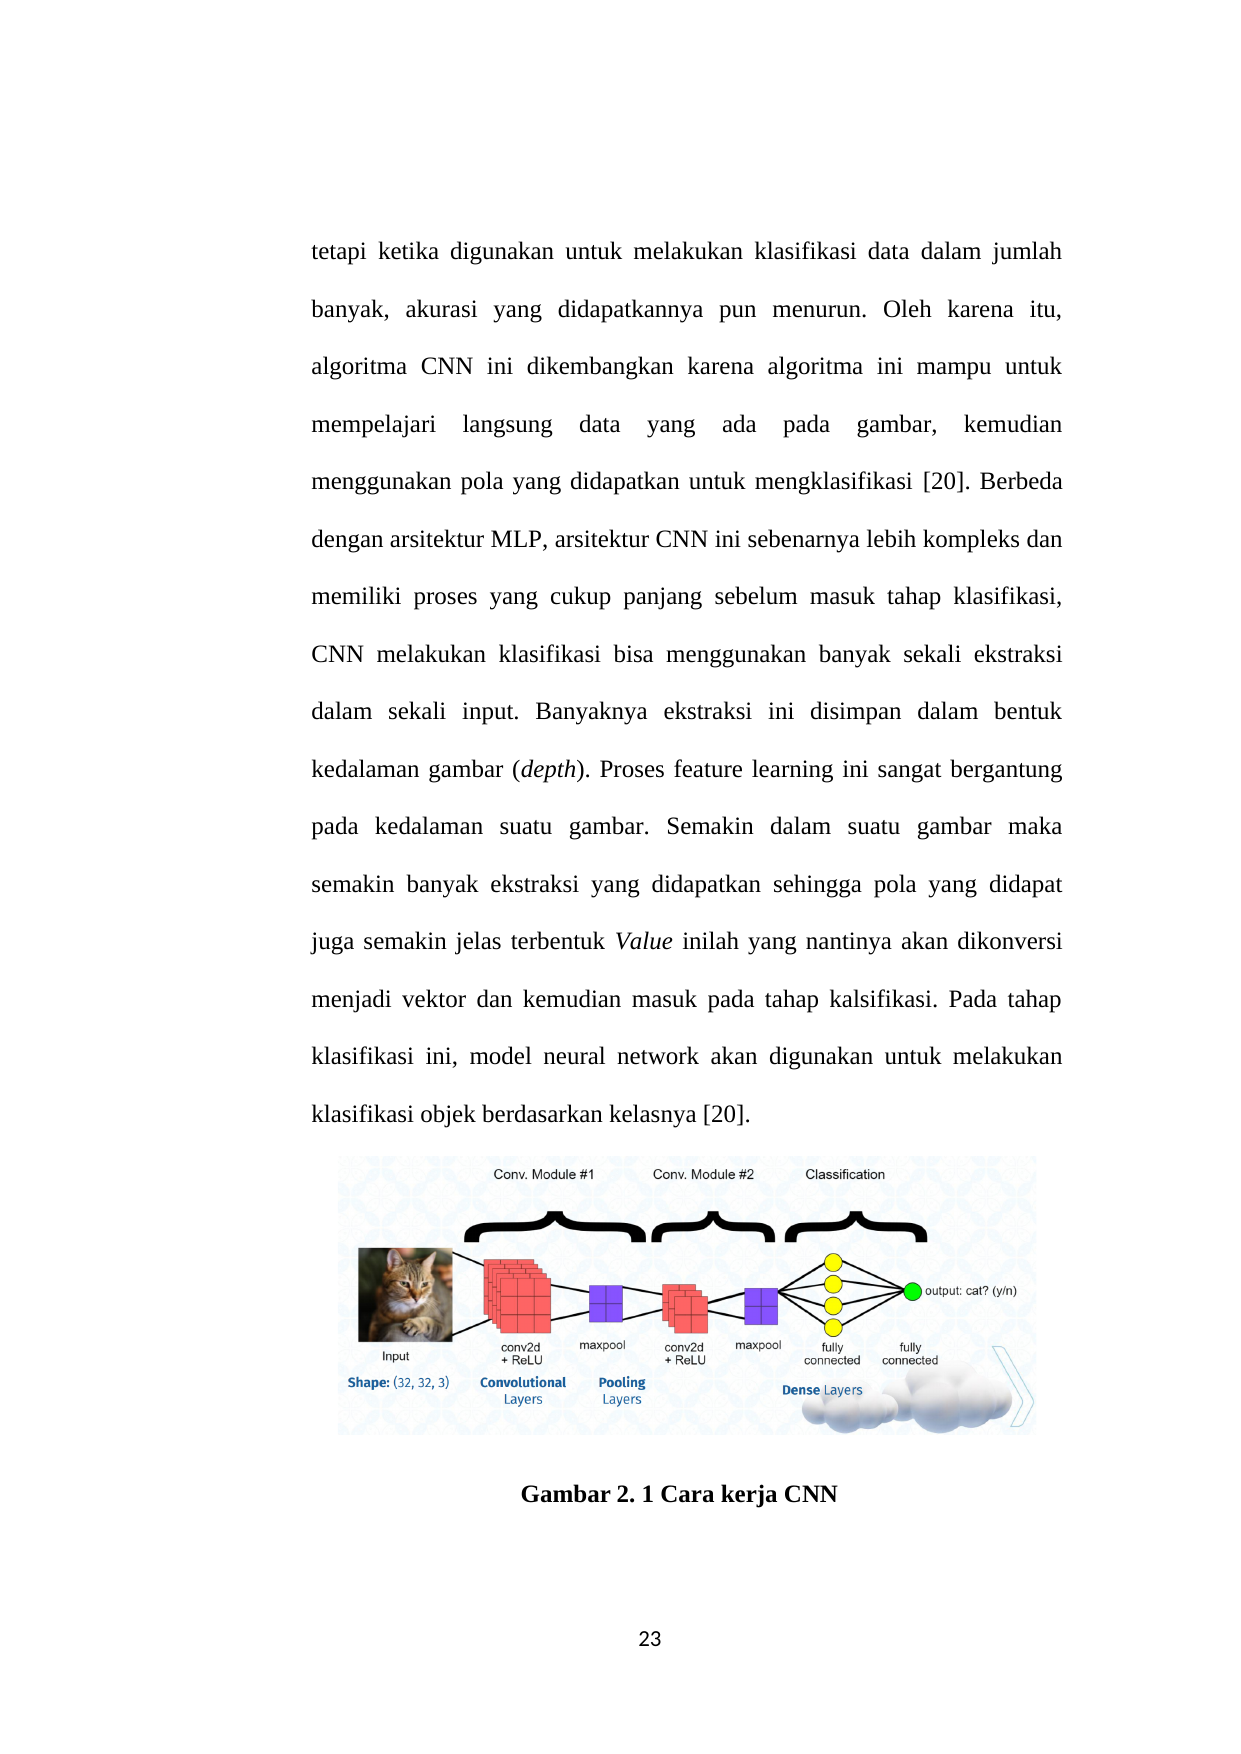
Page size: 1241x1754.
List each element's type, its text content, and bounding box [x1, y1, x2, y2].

picture [337, 1156, 1037, 1435]
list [311, 236, 1063, 1127]
text Gambar 2. 1 Cara kerja CNN [236, 1479, 1063, 1508]
